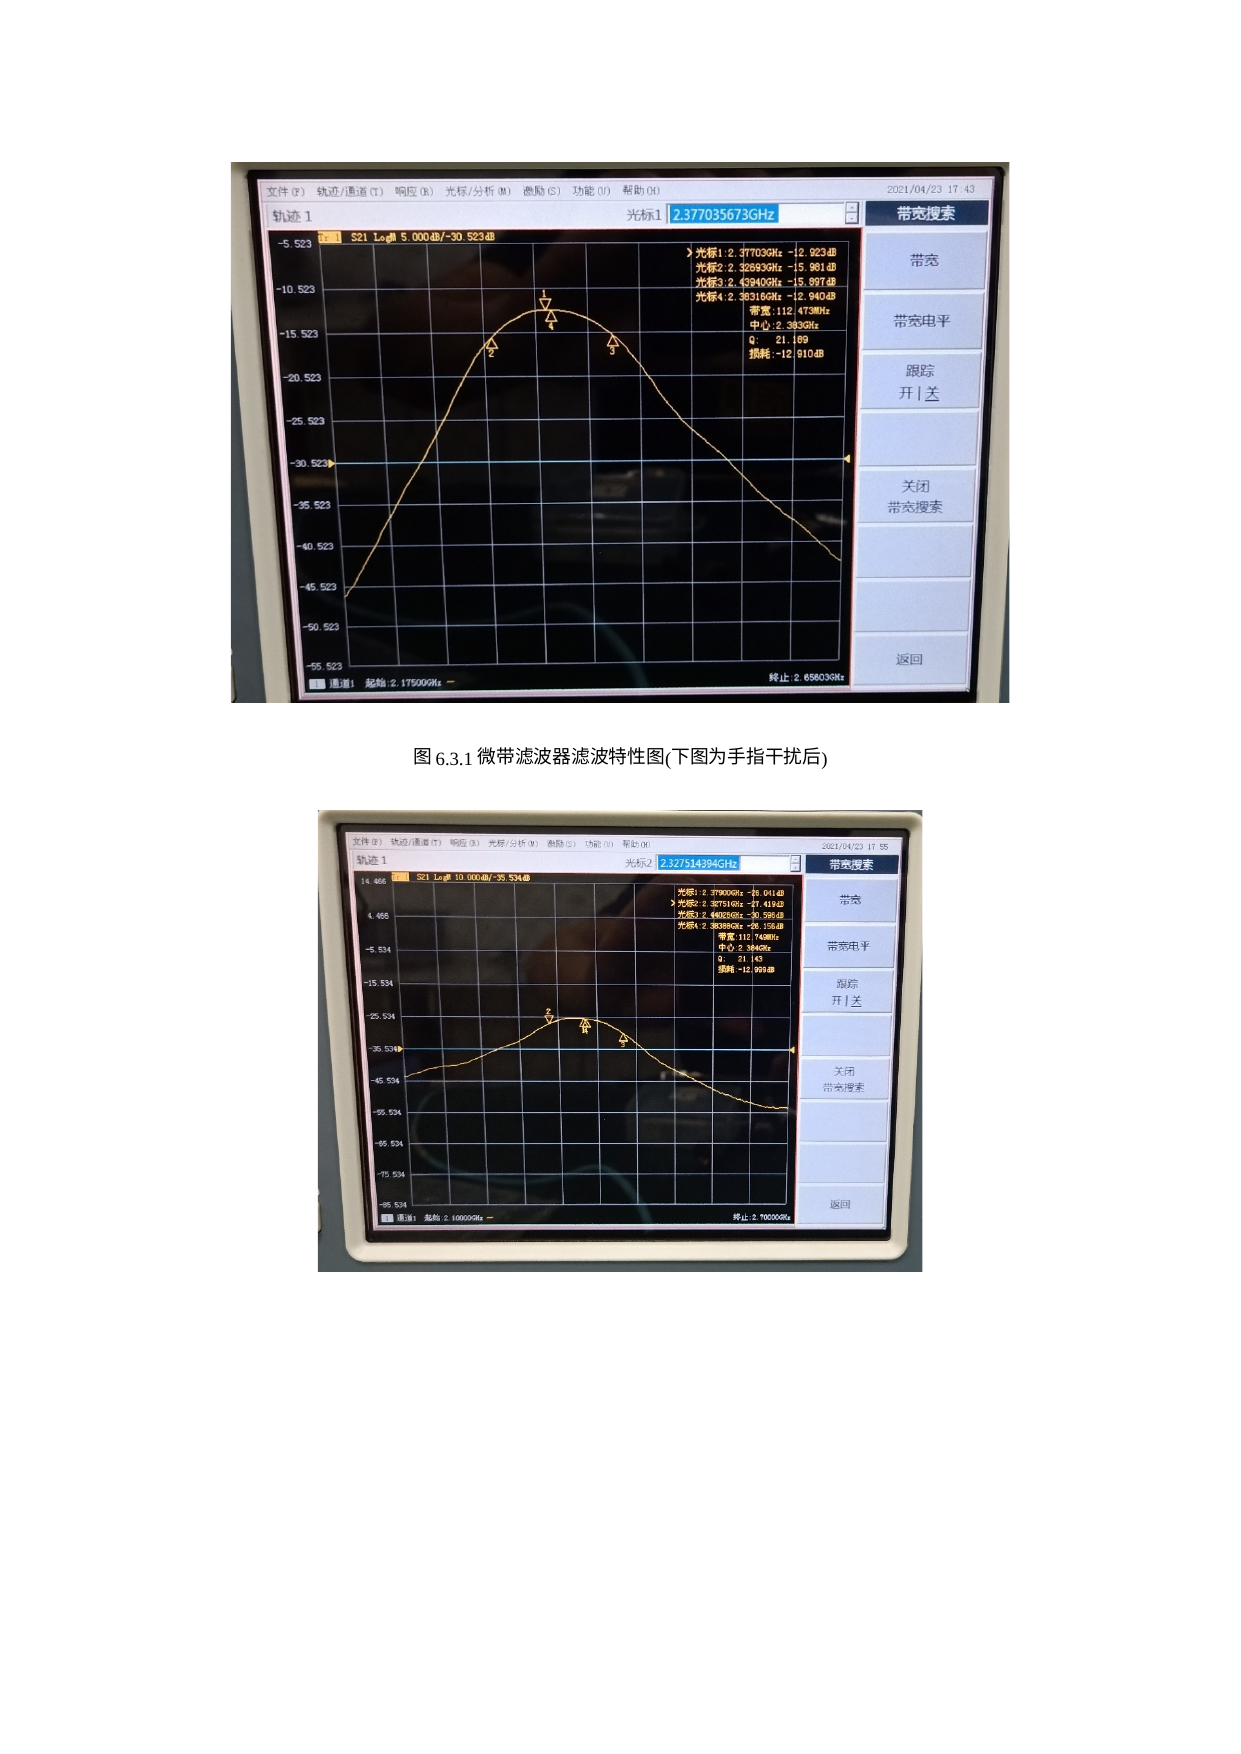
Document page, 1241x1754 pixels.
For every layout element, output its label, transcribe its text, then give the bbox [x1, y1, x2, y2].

picture [230, 162, 1010, 703]
picture [317, 810, 923, 1272]
text 图6.3.1 微带滤波器滤波特性图(下图为手指干扰后) [187, 727, 1053, 792]
